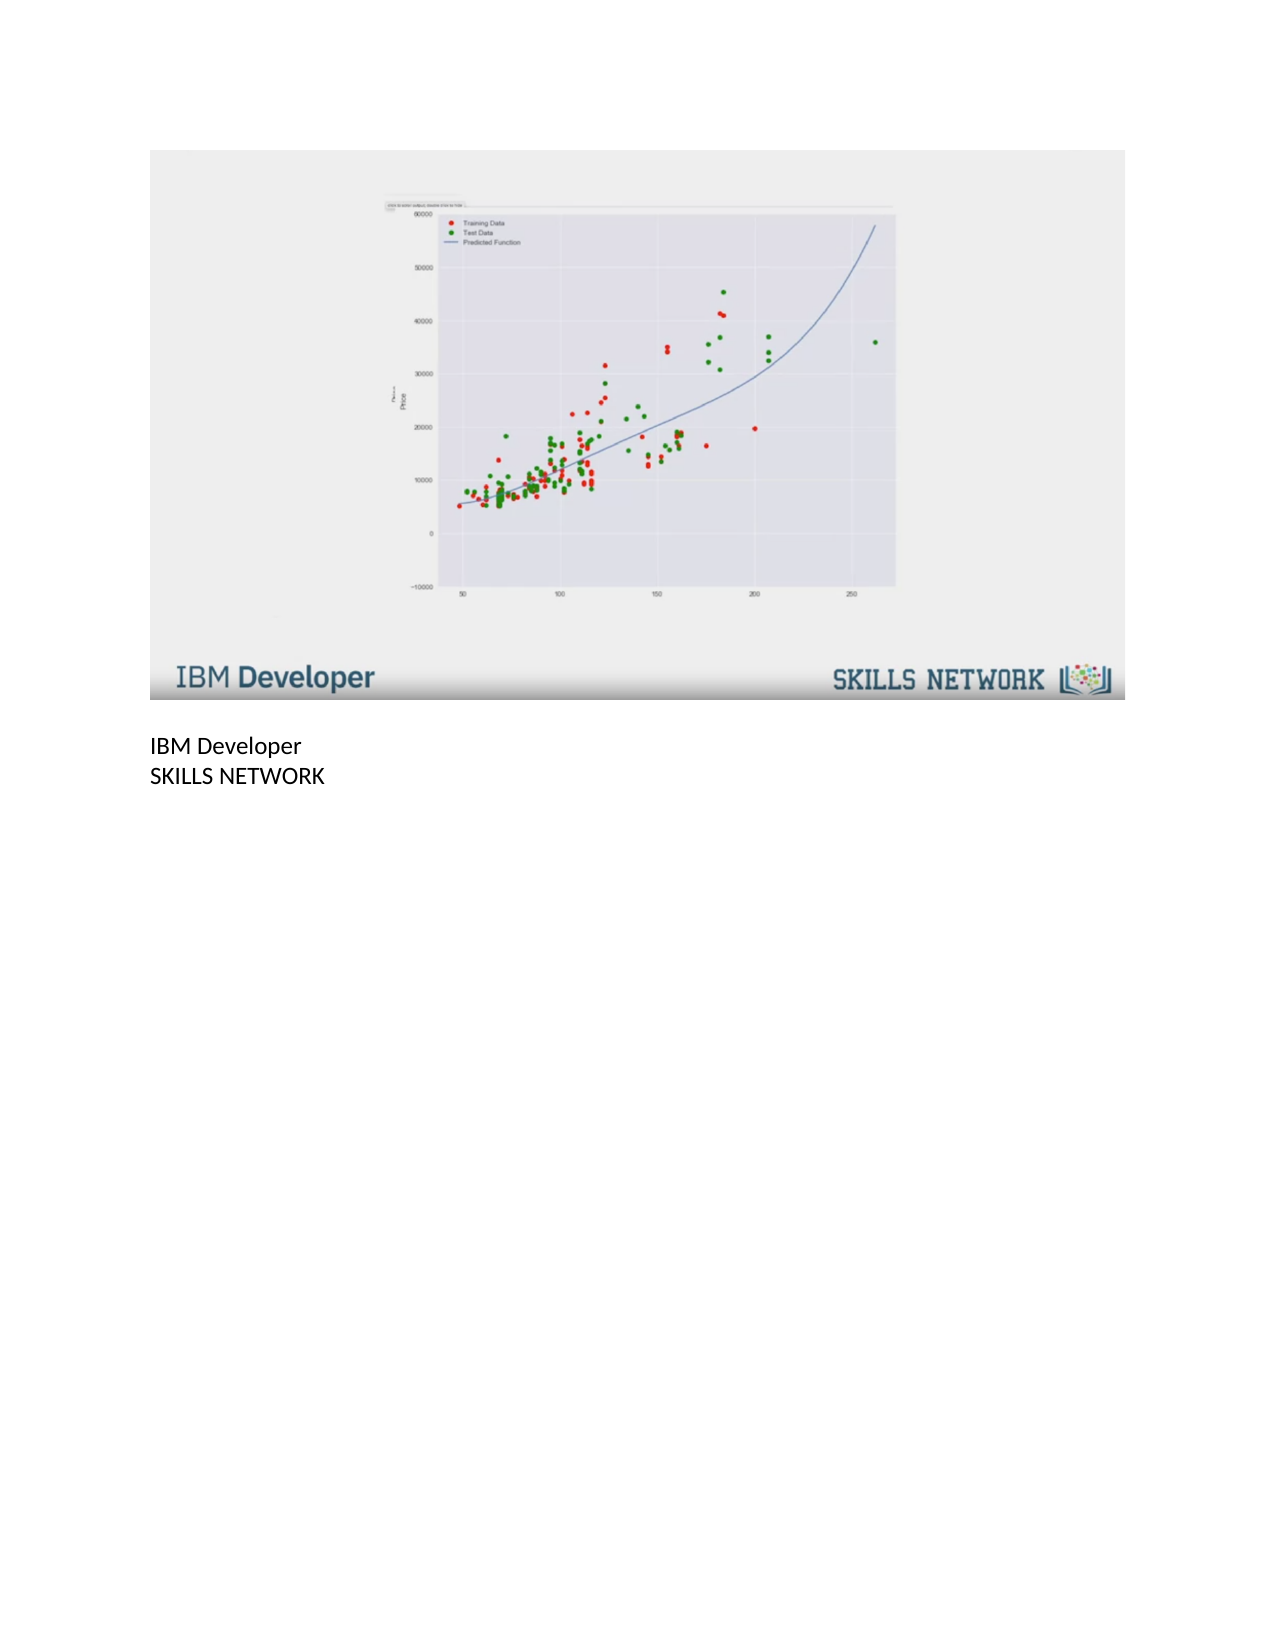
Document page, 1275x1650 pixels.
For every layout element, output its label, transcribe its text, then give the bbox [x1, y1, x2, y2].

text SKILLS NETWORK [150, 760, 1125, 791]
picture [150, 150, 1125, 700]
text IBM Developer [150, 730, 1125, 760]
